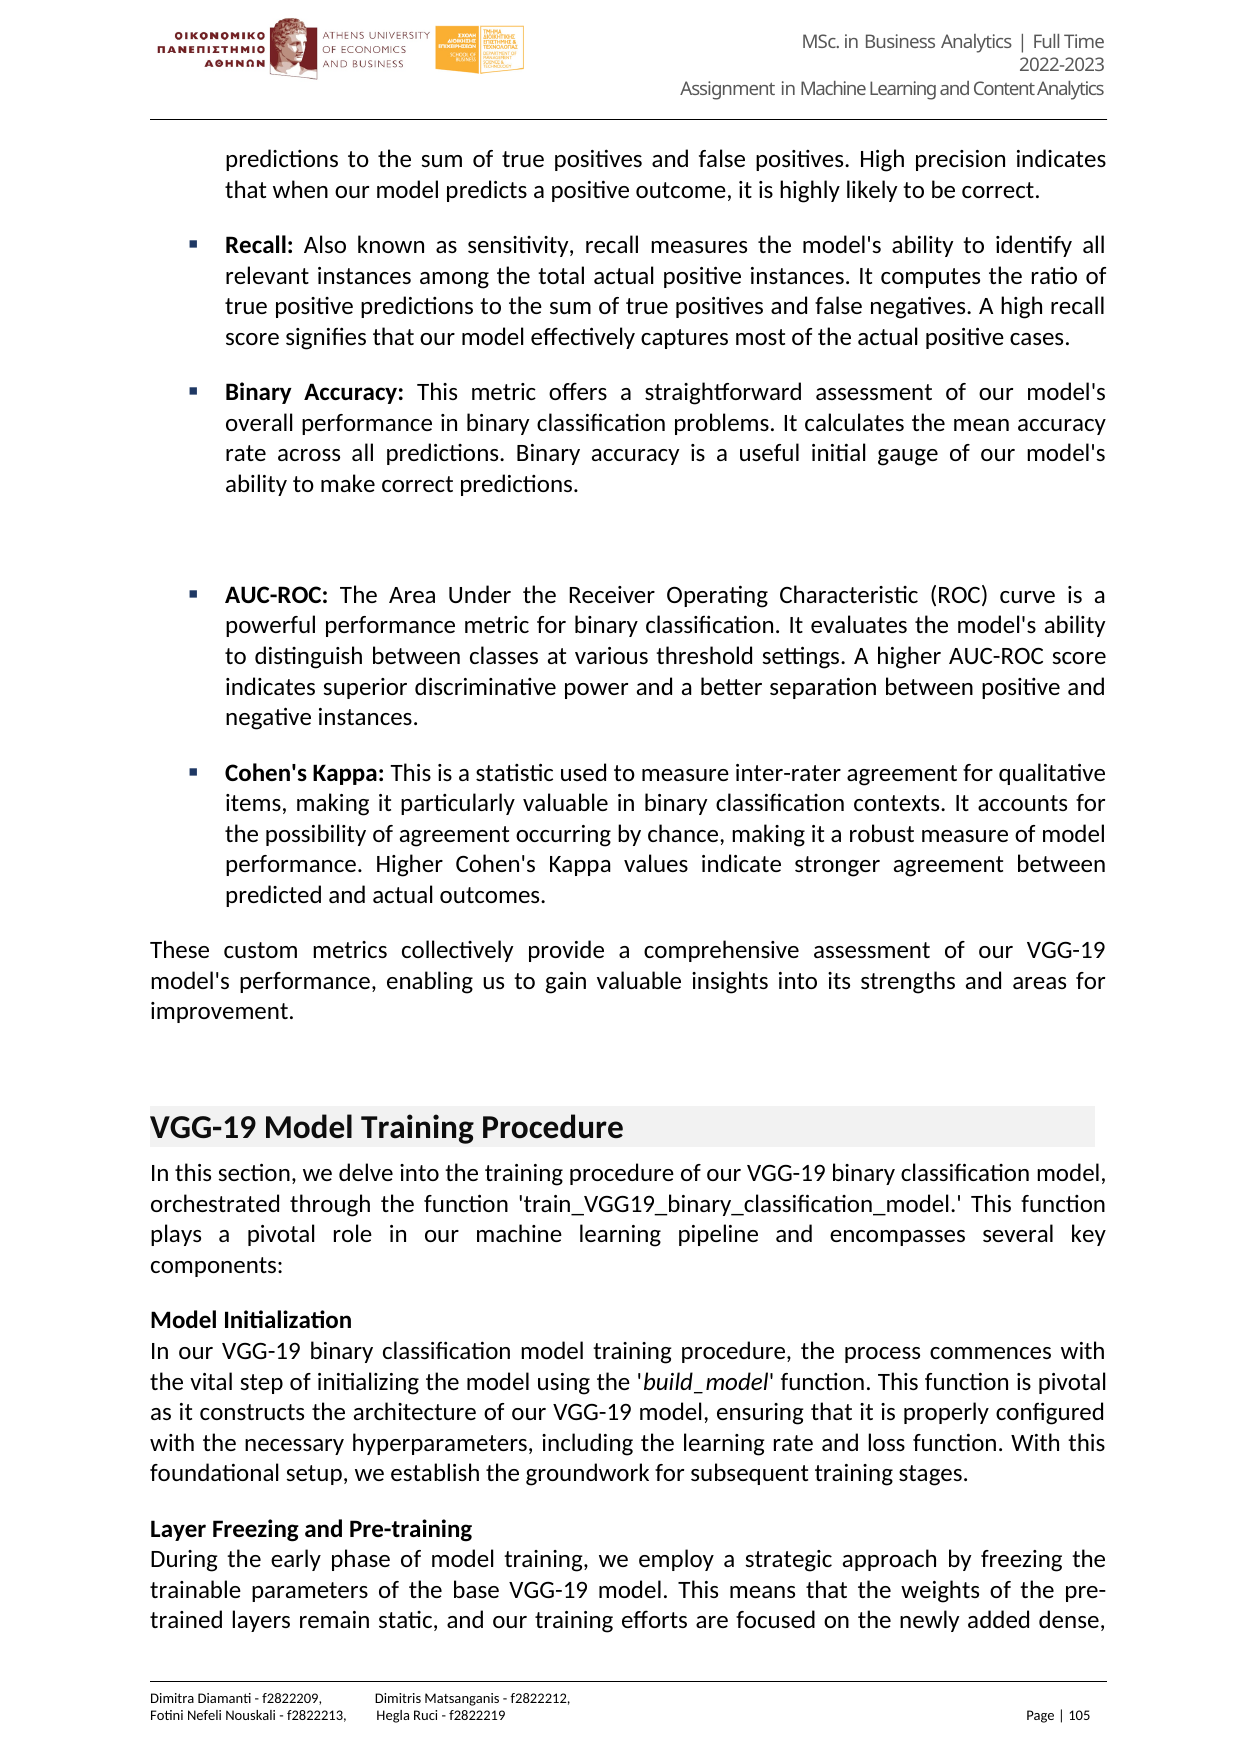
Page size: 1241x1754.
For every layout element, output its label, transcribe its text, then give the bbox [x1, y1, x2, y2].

list Binary Accuracy: This metric offers a straightforward assessment of our model's overall performance in binary classification problems. It calculates the mean accuracy rate across all predictions. Binary accuracy is a useful initial gauge of our model's ability to make correct predictions. [187, 376, 1107, 498]
text Model Initialization In our VGG-19 binary classification model training procedure, the process commences with the vital step of initializing the model using the 'build_model' function. This function is pivotal as it constructs the architecture of our VGG-19 model, ensuring that it is properly configured with the necessary hyperparameters, including the learning rate and loss function. With this foundational setup, we establish the groundwork for subsequent training stages. [150, 1304, 1107, 1488]
picture [151, 17, 526, 82]
list Recall: Also known as sensitivity, recall measures the model's ability to identify all relevant instances among the total actual positive instances. It computes the ratio of true positive predictions to the sum of true positives and false negatives. A high recall score signifies that our model effectively captures most of the actual positive cases. [187, 229, 1107, 351]
text These custom metrics collectively provide a comprehensive assessment of our VGG-19 model's performance, enabling us to gain valuable insights into its strengths and areas for improvement. [150, 934, 1107, 1026]
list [187, 143, 1107, 204]
subtitle VGG-19 Model Training Procedure [150, 1106, 1095, 1147]
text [150, 1513, 1107, 1635]
text In this section, we delve into the training procedure of our VGG-19 binary classification model, orchestrated through the function 'train_VGG19_binary_classification_model.' This function plays a pivotal role in our machine learning pipeline and encompasses several key components: [150, 1157, 1107, 1279]
list AUC-ROC: The Area Under the Receiver Operating Characteristic (ROC) curve is a powerful performance metric for binary classification. It evaluates the model's ability to distinguish between classes at various threshold settings. A higher AUC-ROC score indicates superior discriminative power and a better separation between positive and negative instances. [187, 579, 1107, 732]
list Cohen's Kappa: This is a statistic used to measure inter-rater agreement for qualitative items, making it particularly valuable in binary classification contexts. It accounts for the possibility of agreement occurring by chance, making it a robust measure of model performance. Higher Cohen's Kappa values indicate stronger agreement between predicted and actual outcomes. [187, 757, 1107, 909]
